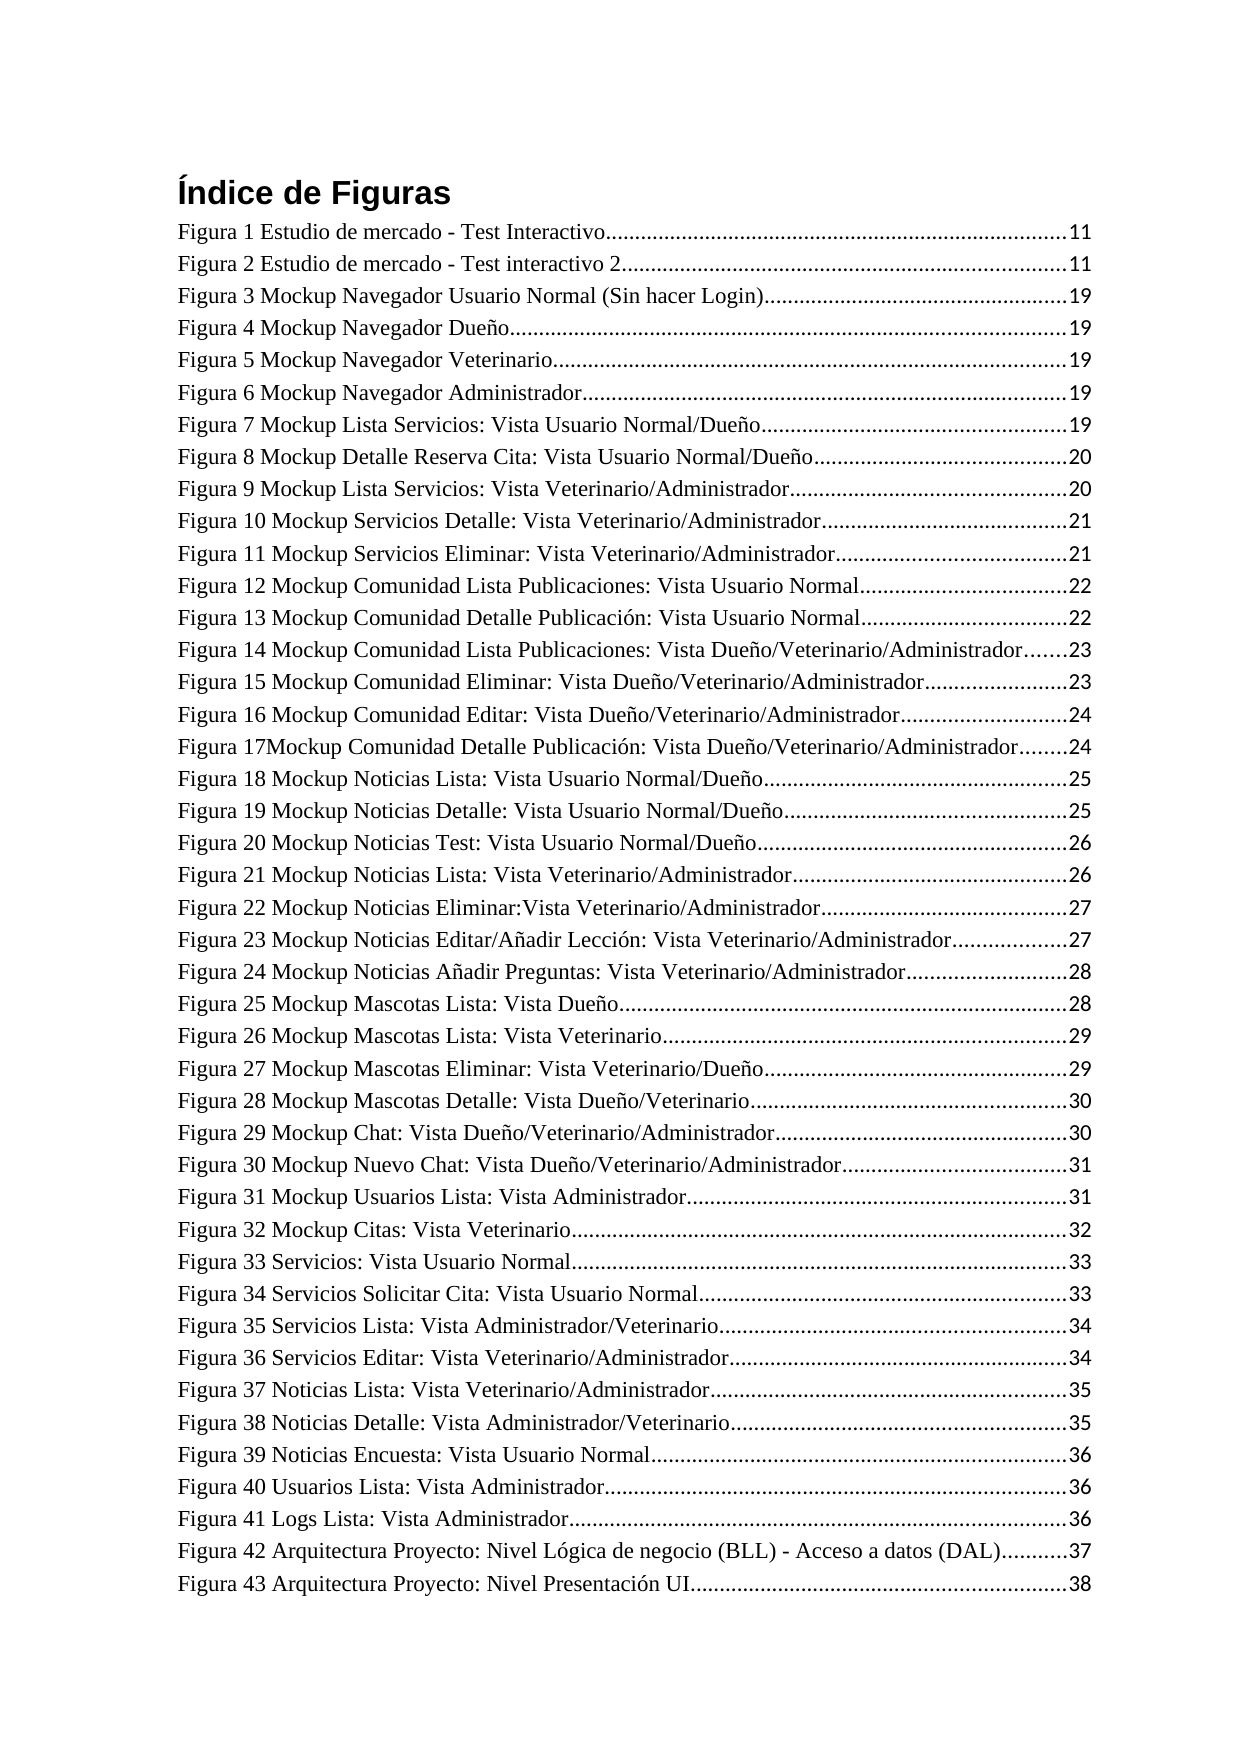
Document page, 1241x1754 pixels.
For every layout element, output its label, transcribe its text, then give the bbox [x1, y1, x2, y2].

text Figura 35 Servicios Lista: Vista Administrador/Veterinario 34 [177, 1311, 1092, 1339]
text Figura 24 Mockup Noticias Añadir Preguntas: Vista Veterinario/Administrador 28 [177, 957, 1092, 985]
text Figura 13 Mockup Comunidad Detalle Publicación: Vista Usuario Normal 22 [177, 603, 1092, 631]
text Figura 8 Mockup Detalle Reserva Cita: Vista Usuario Normal/Dueño 20 [177, 442, 1092, 470]
text Figura 23 Mockup Noticias Editar/Añadir Lección: Vista Veterinario/Administrador 27 [177, 925, 1092, 953]
text Figura 5 Mockup Navegador Veterinario 19 [177, 346, 1092, 374]
text Figura 9 Mockup Lista Servicios: Vista Veterinario/Administrador 20 [177, 474, 1092, 502]
text Figura 18 Mockup Noticias Lista: Vista Usuario Normal/Dueño 25 [177, 764, 1092, 792]
text Figura 30 Mockup Nuevo Chat: Vista Dueño/Veterinario/Administrador 31 [177, 1150, 1092, 1178]
text Figura 37 Noticias Lista: Vista Veterinario/Administrador 35 [177, 1376, 1092, 1404]
text Figura 25 Mockup Mascotas Lista: Vista Dueño 28 [177, 989, 1092, 1017]
text Figura 20 Mockup Noticias Test: Vista Usuario Normal/Dueño 26 [177, 828, 1092, 856]
text Figura 33 Servicios: Vista Usuario Normal 33 [177, 1247, 1092, 1275]
text Figura 36 Servicios Editar: Vista Veterinario/Administrador 34 [177, 1343, 1092, 1371]
text Figura 42 Arquitectura Proyecto: Nivel Lógica de negocio (BLL) - Acceso a datos (DAL) 37 [177, 1537, 1092, 1564]
text Figura 40 Usuarios Lista: Vista Administrador 36 [177, 1472, 1092, 1500]
text Figura 39 Noticias Encuesta: Vista Usuario Normal 36 [177, 1440, 1092, 1468]
text Figura 22 Mockup Noticias Eliminar:Vista Veterinario/Administrador 27 [177, 893, 1092, 921]
text Figura 15 Mockup Comunidad Eliminar: Vista Dueño/Veterinario/Administrador 23 [177, 667, 1092, 696]
text Figura 19 Mockup Noticias Detalle: Vista Usuario Normal/Dueño 25 [177, 796, 1092, 824]
text Figura 43 Arquitectura Proyecto: Nivel Presentación UI 38 [177, 1569, 1092, 1597]
text Figura 7 Mockup Lista Servicios: Vista Usuario Normal/Dueño 19 [177, 410, 1092, 438]
text Figura 28 Mockup Mascotas Detalle: Vista Dueño/Veterinario 30 [177, 1086, 1092, 1114]
text Figura 34 Servicios Solicitar Cita: Vista Usuario Normal 33 [177, 1279, 1092, 1307]
text Figura 21 Mockup Noticias Lista: Vista Veterinario/Administrador 26 [177, 861, 1092, 889]
text Figura 14 Mockup Comunidad Lista Publicaciones: Vista Dueño/Veterinario/Administrador 23 [177, 635, 1092, 663]
text Figura 31 Mockup Usuarios Lista: Vista Administrador 31 [177, 1182, 1092, 1211]
text Figura 16 Mockup Comunidad Editar: Vista Dueño/Veterinario/Administrador 24 [177, 700, 1092, 728]
text Figura 4 Mockup Navegador Dueño 19 [177, 313, 1092, 341]
text Figura 29 Mockup Chat: Vista Dueño/Veterinario/Administrador 30 [177, 1118, 1092, 1146]
text Figura 12 Mockup Comunidad Lista Publicaciones: Vista Usuario Normal 22 [177, 571, 1092, 599]
text Figura 11 Mockup Servicios Eliminar: Vista Veterinario/Administrador 21 [177, 539, 1092, 567]
text Figura 41 Logs Lista: Vista Administrador 36 [177, 1504, 1092, 1532]
text Figura 38 Noticias Detalle: Vista Administrador/Veterinario 35 [177, 1408, 1092, 1436]
text Figura 2 Estudio de mercado - Test interactivo 2 11 [177, 249, 1092, 277]
text Figura 3 Mockup Navegador Usuario Normal (Sin hacer Login) 19 [177, 281, 1092, 309]
text Figura 10 Mockup Servicios Detalle: Vista Veterinario/Administrador 21 [177, 507, 1092, 534]
text Figura 6 Mockup Navegador Administrador 19 [177, 378, 1092, 406]
subtitle Índice de Figuras [177, 173, 1092, 211]
text Figura 26 Mockup Mascotas Lista: Vista Veterinario 29 [177, 1022, 1092, 1049]
text Figura 17Mockup Comunidad Detalle Publicación: Vista Dueño/Veterinario/Administrador 24 [177, 732, 1092, 760]
text Figura 27 Mockup Mascotas Eliminar: Vista Veterinario/Dueño 29 [177, 1054, 1092, 1082]
text Figura 1 Estudio de mercado - Test Interactivo 11 [177, 217, 1092, 245]
text Figura 32 Mockup Citas: Vista Veterinario 32 [177, 1215, 1092, 1243]
